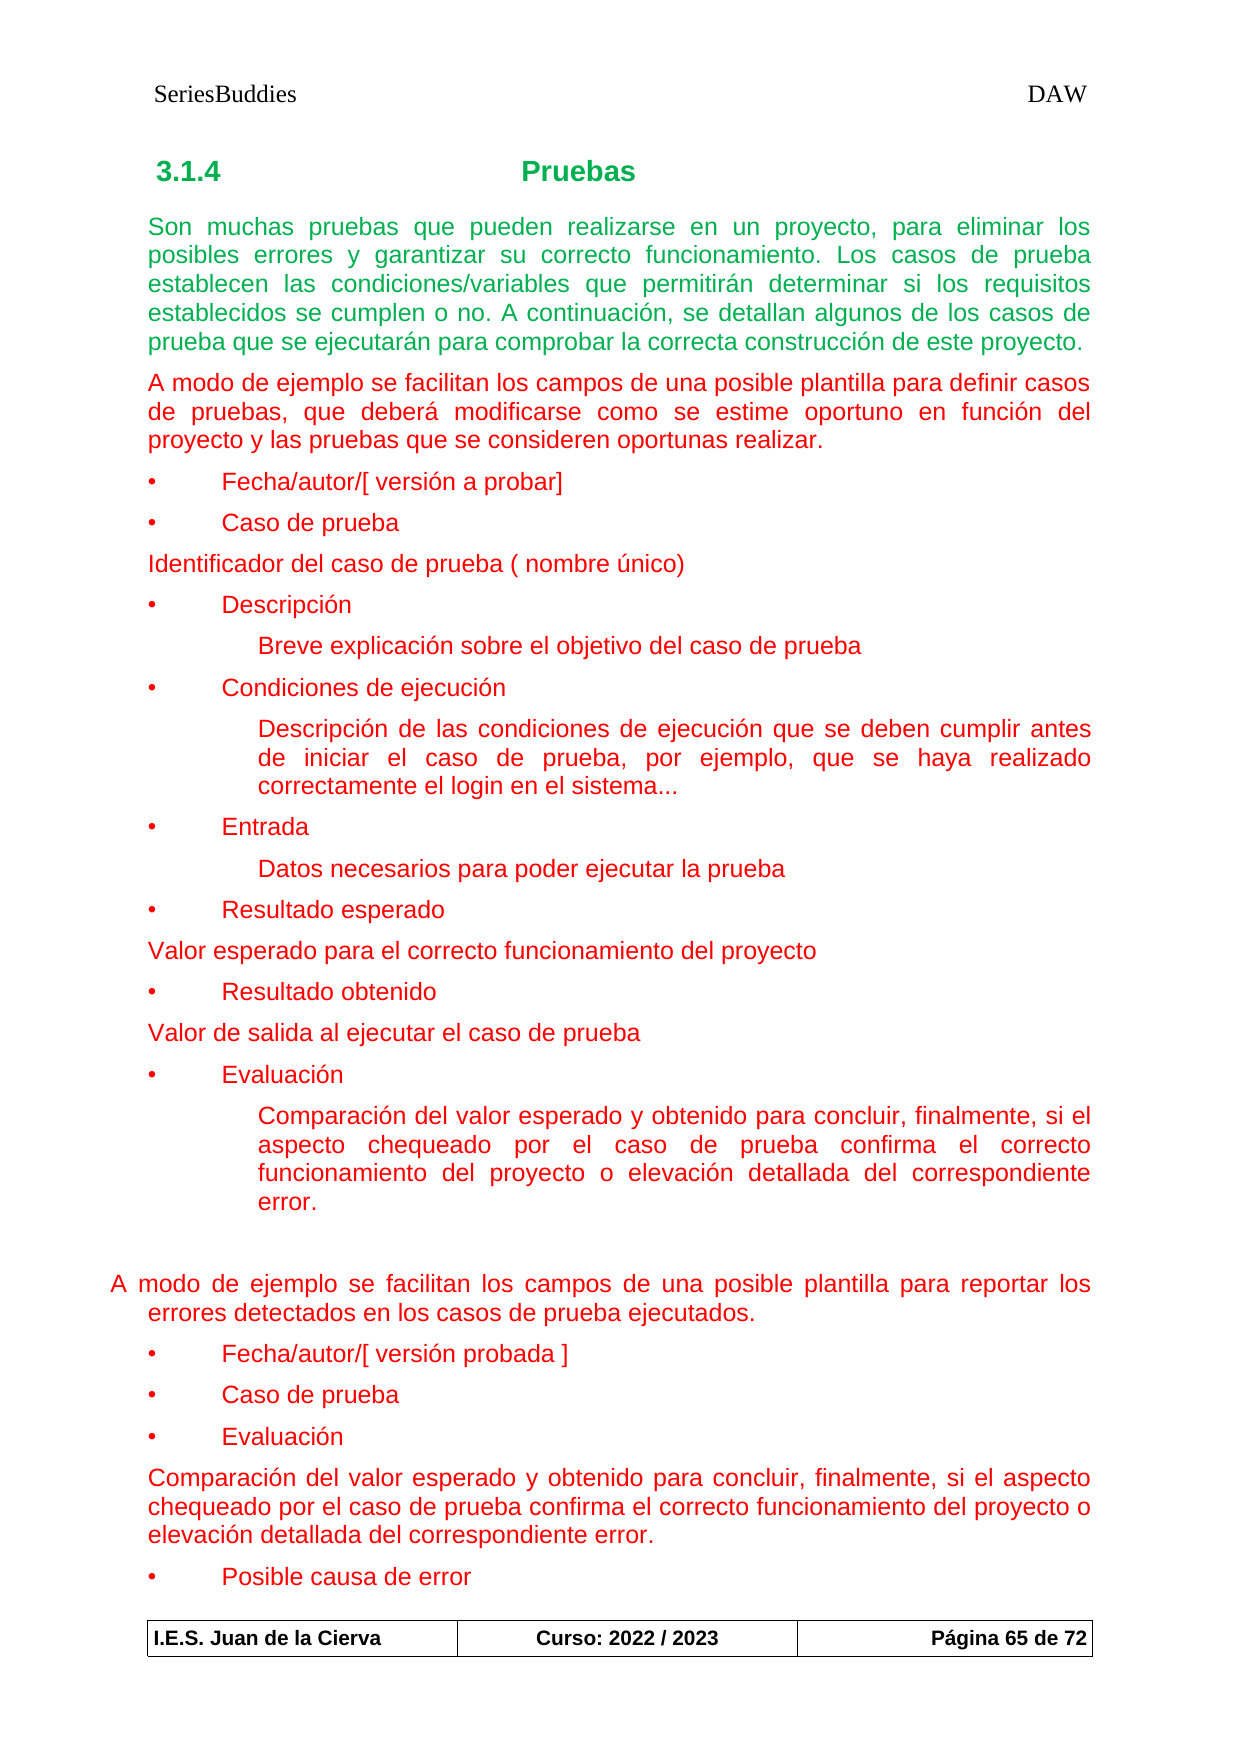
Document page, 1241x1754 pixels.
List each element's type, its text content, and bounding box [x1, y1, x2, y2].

list Descripción [148, 590, 1093, 619]
list Condiciones de ejecución [148, 672, 1093, 701]
text Comparación del valor esperado y obtenido para concluir, finalmente, si el aspecto chequeado por el caso de prueba confirma el correcto funcionamiento del proyecto o elevación detallada del correspondiente error. [258, 1101, 1093, 1216]
list Fecha/autor/[ versión probada ] [148, 1339, 1093, 1368]
text Valor de salida al ejecutar el caso de prueba [148, 1018, 1093, 1047]
text Valor esperado para el correcto funcionamiento del proyecto [148, 936, 1093, 965]
list Resultado esperado [148, 895, 1093, 924]
list Caso de prueba [148, 1381, 1093, 1409]
list Fecha/autor/[ versión a probar] [148, 466, 1093, 495]
text Identificador del caso de prueba ( nombre único) [148, 549, 1093, 578]
text Datos necesarios para poder ejecutar la prueba [258, 854, 1093, 882]
text Son muchas pruebas que pueden realizarse en un proyecto, para eliminar los posibles errores y garantizar su correcto funcionamiento. Los casos de prueba establecen las condiciones/variables que permitirán determinar si los requisitos establecidos se cumplen o no. A continuación, se detallan algunos de los casos de prueba que se ejecutarán para comprobar la correcta construcción de este proyecto. [148, 212, 1093, 355]
text A modo de ejemplo se facilitan los campos de una posible plantilla para reportar los errores detectados en los casos de prueba ejecutados. [110, 1269, 1093, 1327]
text A modo de ejemplo se facilitan los campos de una posible plantilla para definir casos de pruebas, que deberá modificarse como se estime oportuno en función del proyecto y las pruebas que se consideren oportunas realizar. [148, 368, 1093, 454]
text Descripción de las condiciones de ejecución que se deben cumplir antes de iniciar el caso de prueba, por ejemplo, que se haya realizado correctamente el login en el sistema... [258, 714, 1093, 800]
list Resultado obtenido [148, 977, 1093, 1006]
list Evaluación [148, 1059, 1093, 1088]
list Evaluación [148, 1422, 1093, 1451]
list Caso de prueba [148, 508, 1093, 537]
list Entrada [148, 812, 1093, 841]
list Posible causa de error [148, 1562, 1093, 1591]
subtitle Pruebas [148, 154, 1093, 188]
text Comparación del valor esperado y obtenido para concluir, finalmente, si el aspecto chequeado por el caso de prueba confirma el correcto funcionamiento del proyecto o elevación detallada del correspondiente error. [148, 1463, 1093, 1549]
text Breve explicación sobre el objetivo del caso de prueba [258, 631, 1093, 660]
